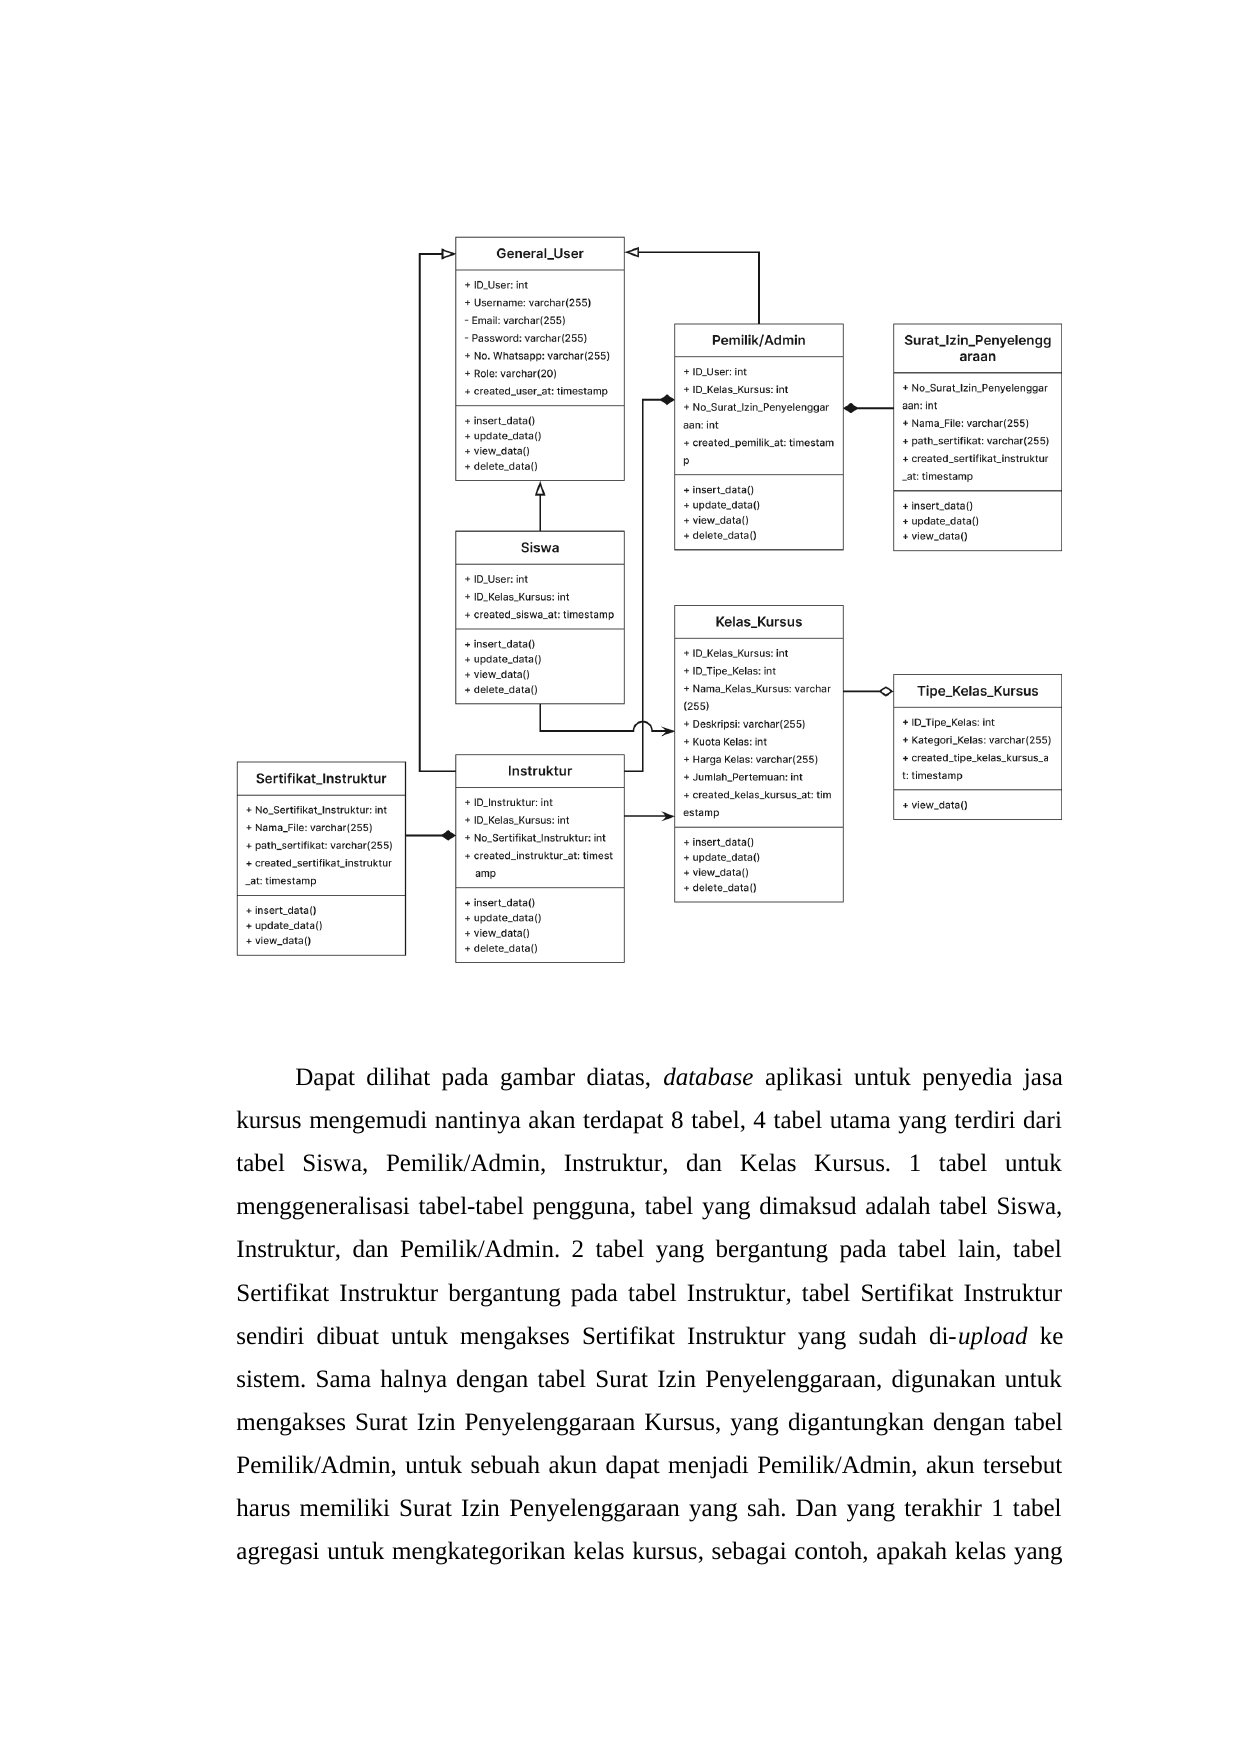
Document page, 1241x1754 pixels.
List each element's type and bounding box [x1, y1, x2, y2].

picture [236, 236, 1062, 963]
text [236, 1062, 1063, 1565]
